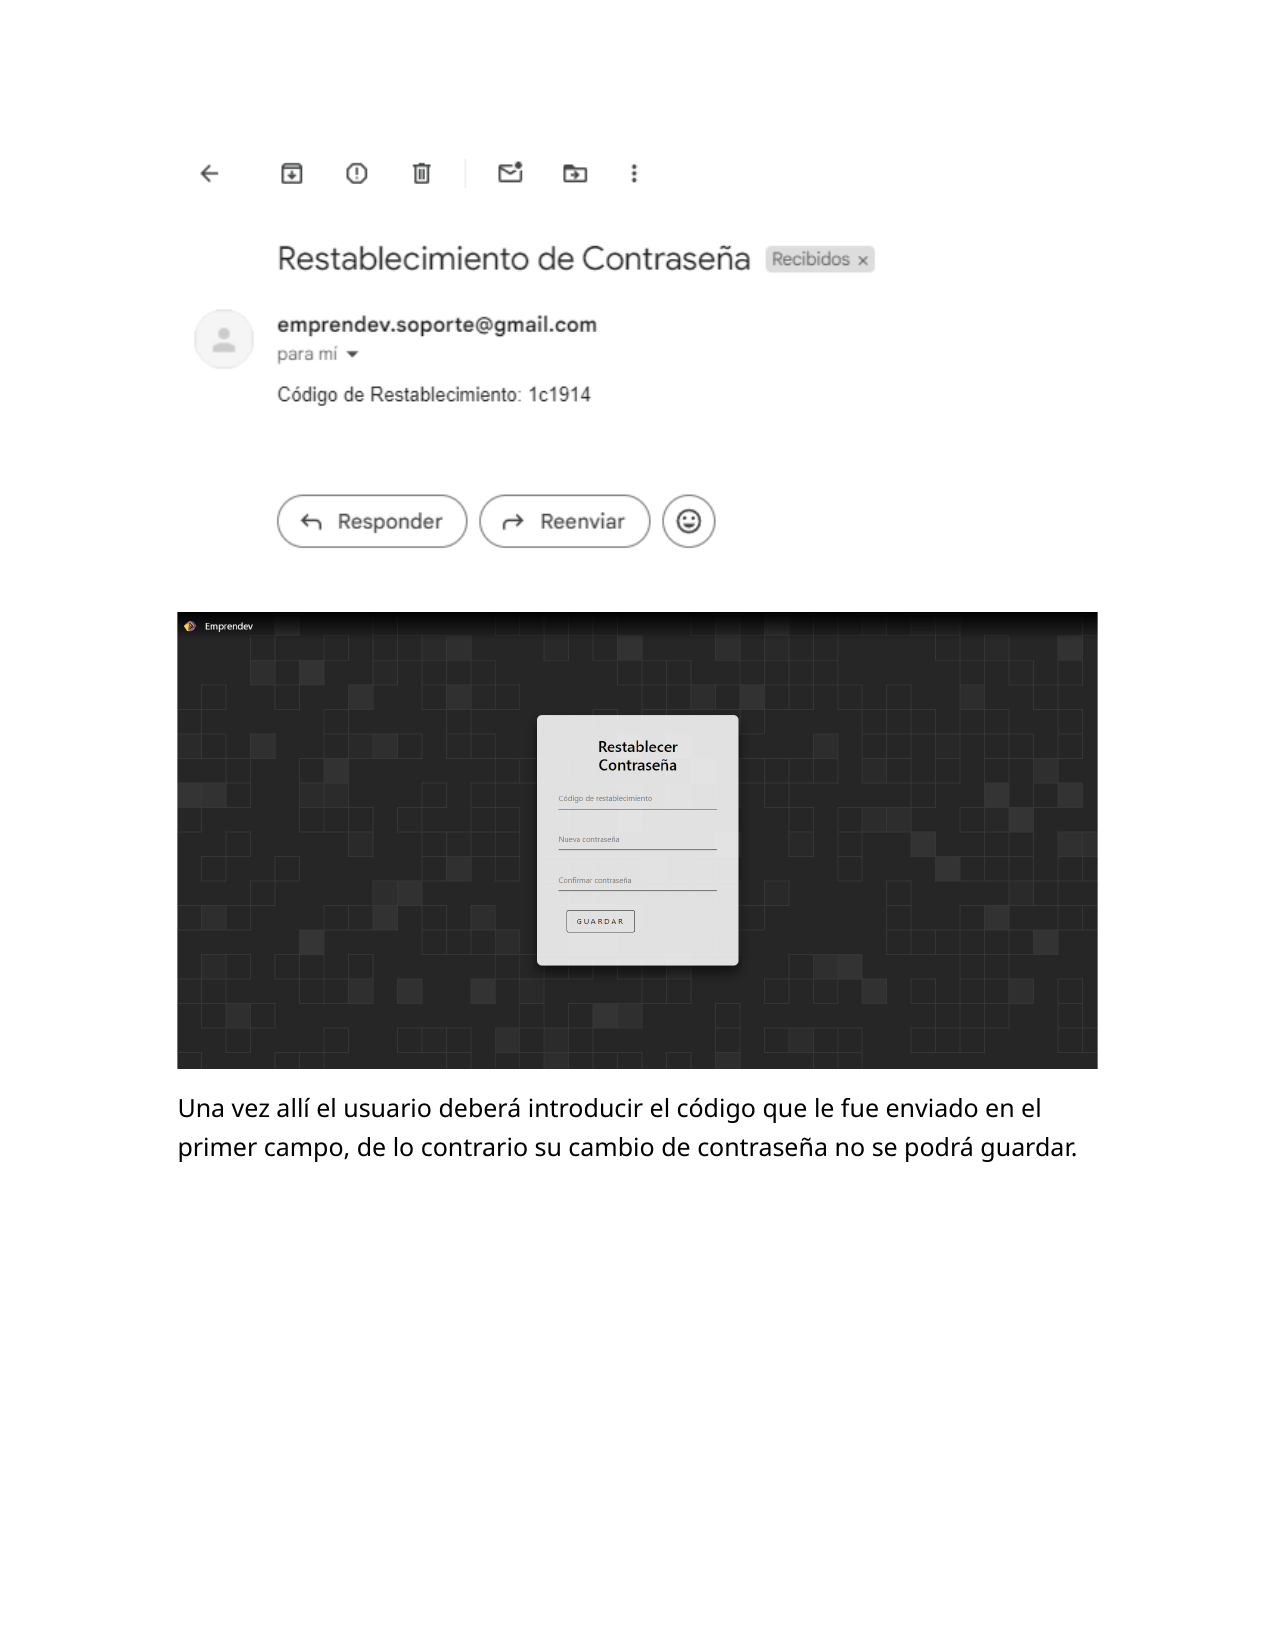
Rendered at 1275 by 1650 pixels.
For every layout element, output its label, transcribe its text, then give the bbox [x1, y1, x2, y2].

picture [177, 147, 1098, 591]
picture [177, 612, 1098, 1069]
text Una vez allí el usuario deberá introducir el código que le fue enviado en el primer campo, de lo contrario su cambio de contraseña no se podrá guardar. [177, 1091, 1098, 1164]
